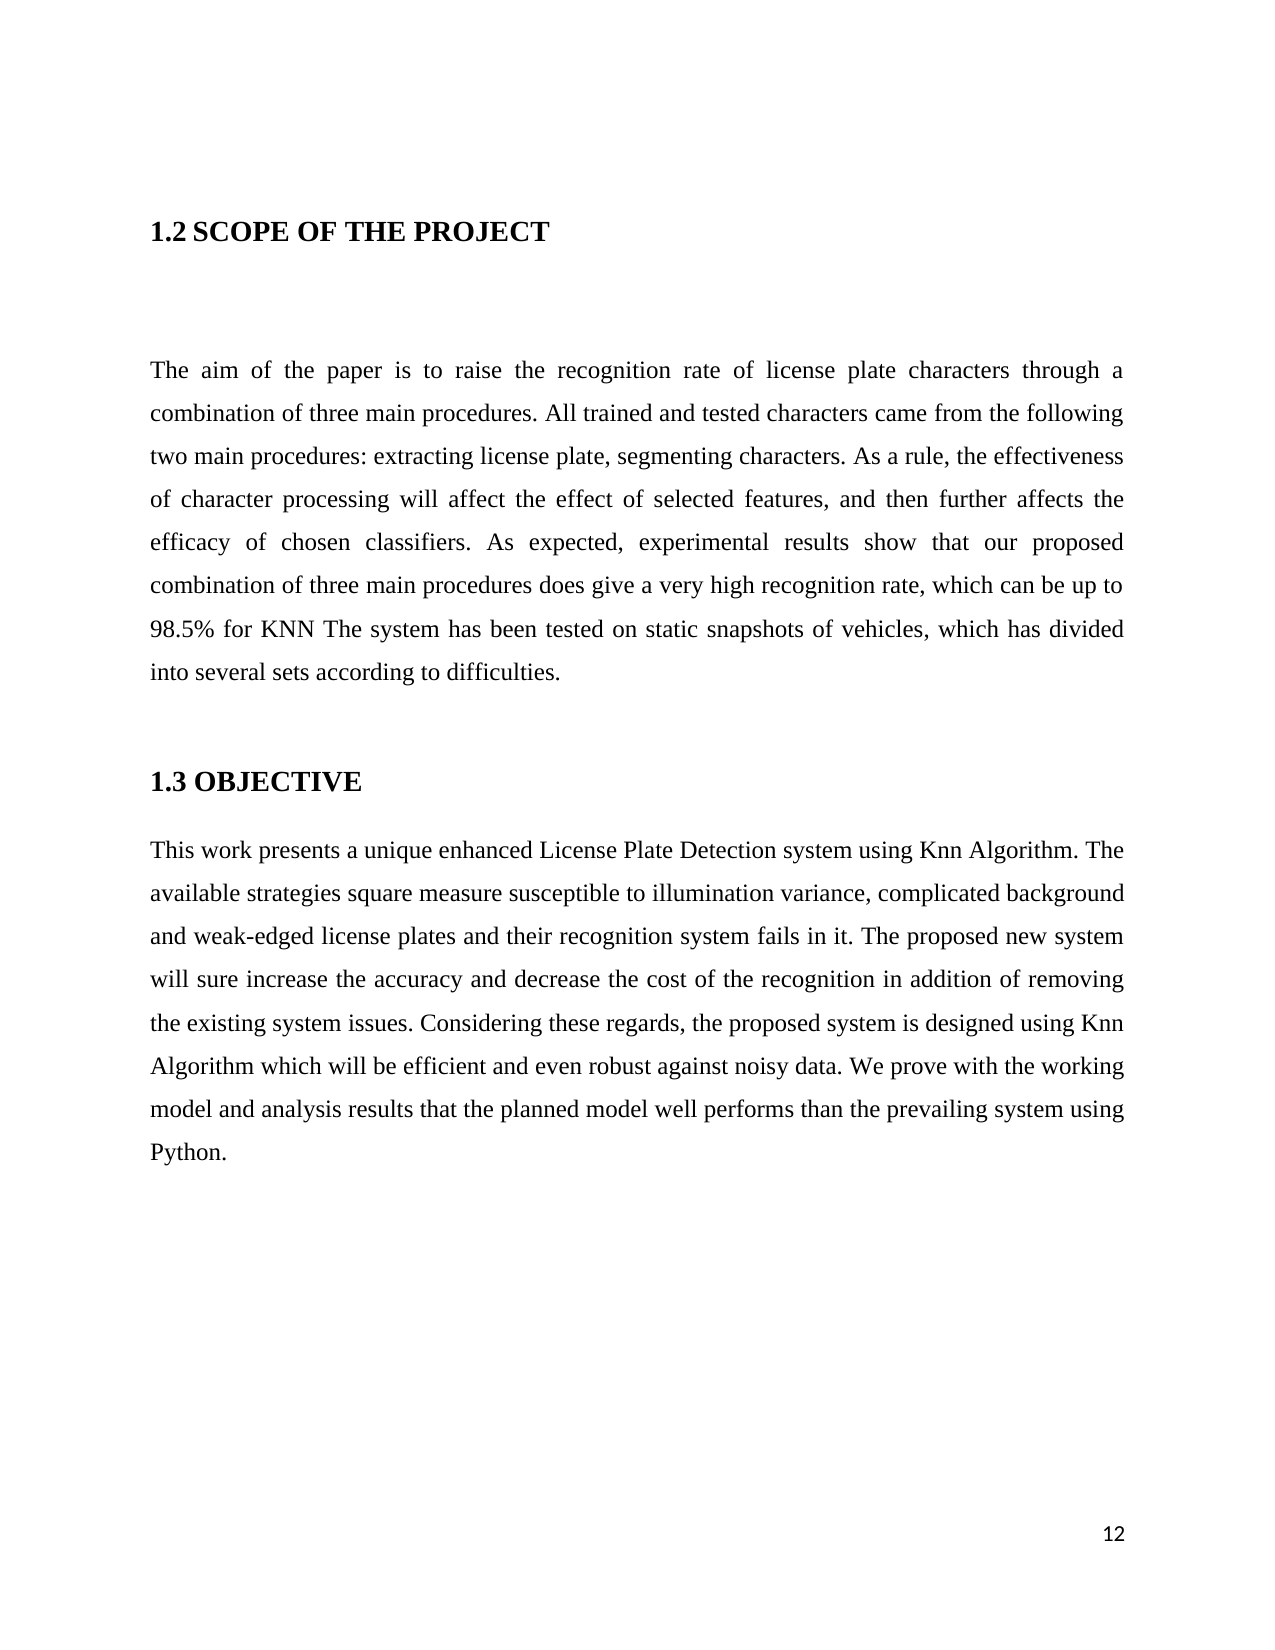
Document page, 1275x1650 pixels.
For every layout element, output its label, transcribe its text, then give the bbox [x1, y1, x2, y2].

text This work presents a unique enhanced License Plate Detection system using Knn Algorithm. The available strategies square measure susceptible to illumination variance, complicated background and weak-edged license plates and their recognition system fails in it. The proposed new system will sure increase the accuracy and decrease the cost of the recognition in addition of removing the existing system issues. Considering these regards, the proposed system is designed using Knn Algorithm which will be efficient and even robust against noisy data. We prove with the working model and analysis results that the planned model well performs than the prevailing system using Python. [150, 835, 1125, 1166]
list SCOPE OF THE PROJECT [150, 214, 1125, 247]
text The aim of the paper is to raise the recognition rate of license plate characters through a combination of three main procedures. All trained and tested characters came from the following two main procedures: extracting license plate, segmenting characters. As a rule, the effectiveness of character processing will affect the effect of selected features, and then further affects the efficacy of chosen classifiers. As expected, experimental results show that our proposed combination of three main procedures does give a very high recognition rate, which can be up to 98.5% for KNN The system has been tested on static snapshots of vehicles, which has divided into several sets according to difficulties. [150, 355, 1125, 686]
text 1.3 OBJECTIVE [150, 764, 1125, 797]
